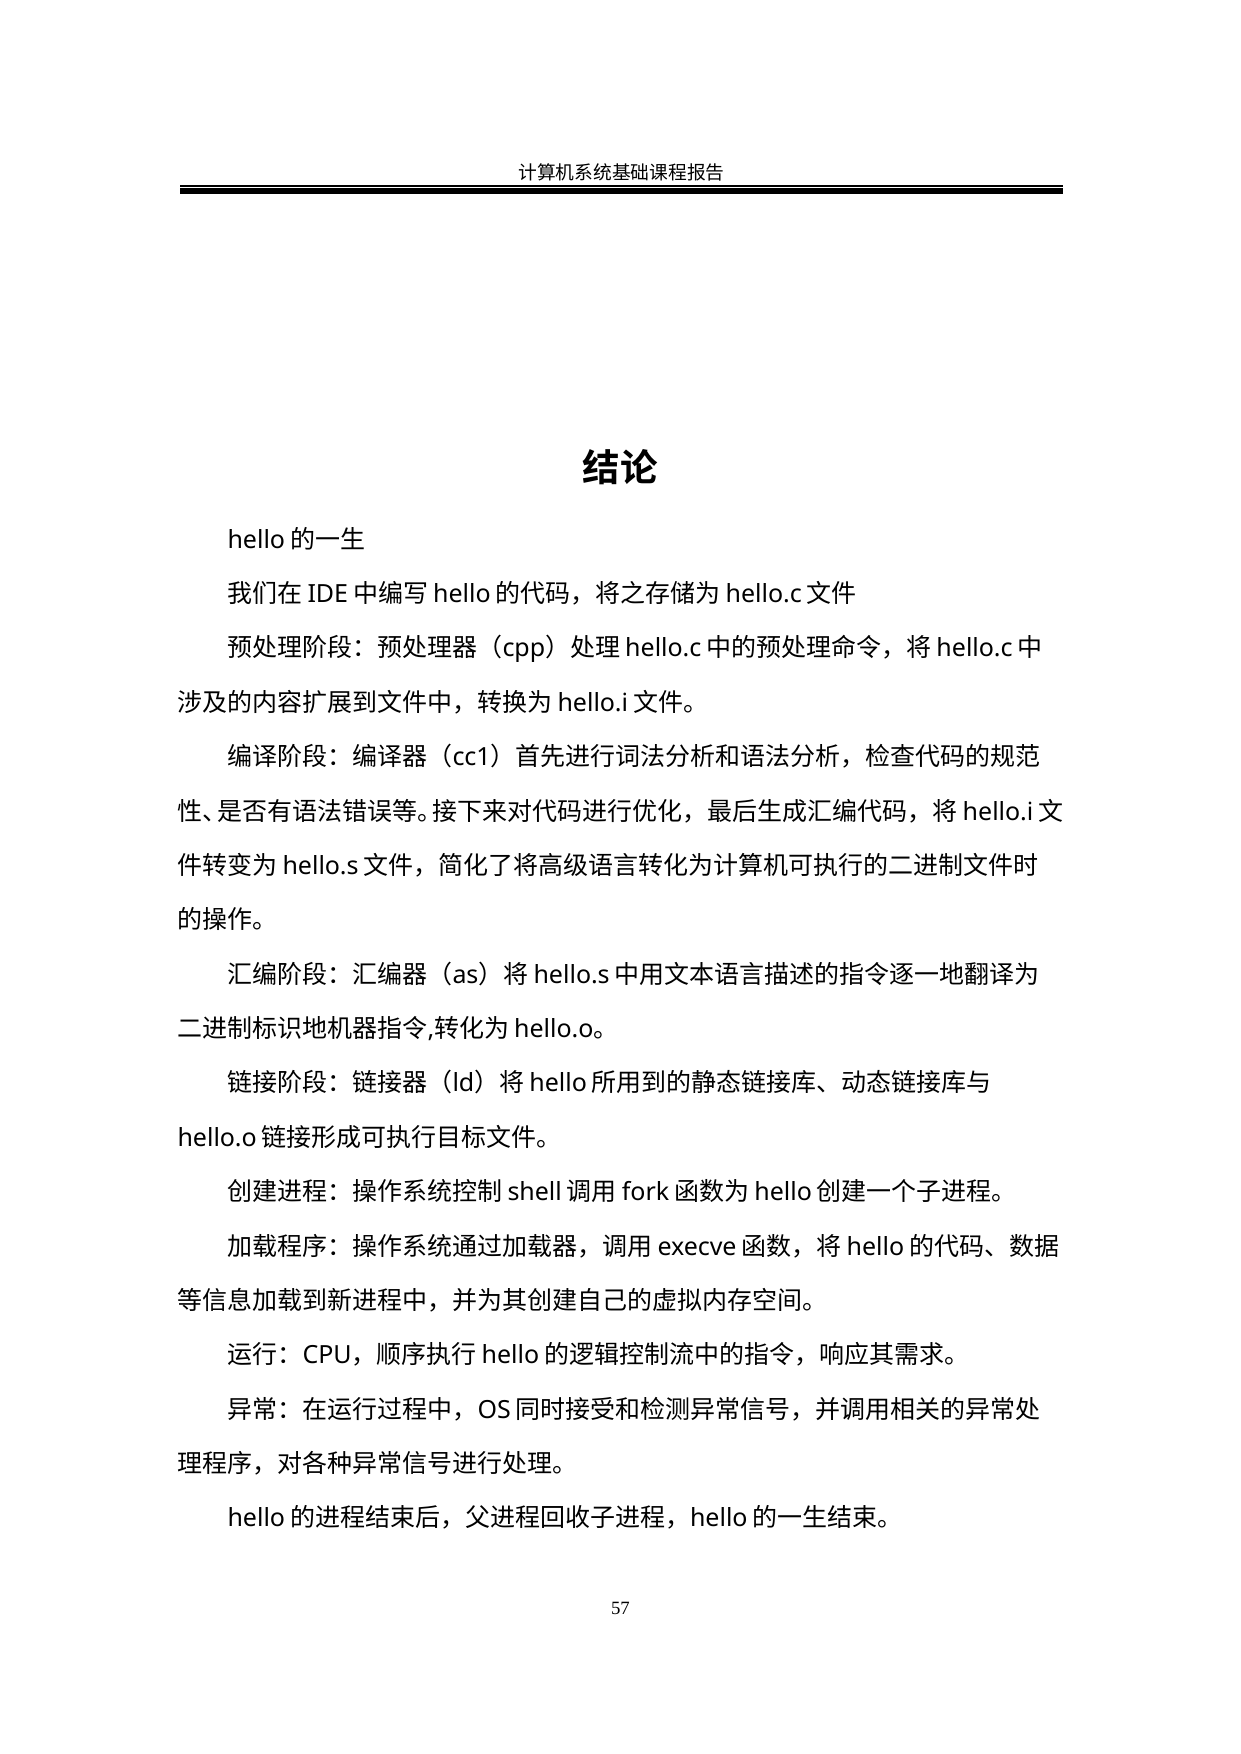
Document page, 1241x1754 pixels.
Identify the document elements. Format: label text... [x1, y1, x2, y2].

text 运行：CPU，顺序执行hello的逻辑控制流中的指令，响应其需求。 [177, 1335, 1063, 1371]
text 汇编阶段：汇编器（as）将hello.s中用文本语言描述的指令逐一地翻译为二进制标识地机器指令,转化为hello.o。 [177, 954, 1063, 1045]
text 加载程序：操作系统通过加载器，调用execve函数，将hello的代码、数据等信息加载到新进程中，并为其创建自己的虚拟内存空间。 [177, 1226, 1063, 1317]
text 异常：在运行过程中，OS同时接受和检测异常信号，并调用相关的异常处理程序，对各种异常信号进行处理。 [177, 1389, 1063, 1480]
text 链接阶段：链接器（ld）将hello所用到的静态链接库、动态链接库与hello.o链接形成可执行目标文件。 [177, 1063, 1063, 1153]
text 预处理阶段：预处理器（cpp）处理hello.c中的预处理命令，将hello.c中涉及的内容扩展到文件中，转换为hello.i文件。 [177, 628, 1063, 718]
text 创建进程：操作系统控制shell调用fork函数为hello创建一个子进程。 [177, 1172, 1063, 1208]
text hello的进程结束后，父进程回收子进程，hello的一生结束。 [177, 1498, 1063, 1534]
text hello的一生 [177, 519, 1063, 555]
subtitle 结论 [177, 415, 1063, 498]
text 我们在IDE中编写hello的代码，将之存储为hello.c文件 [177, 573, 1063, 610]
text 编译阶段：编译器（cc1）首先进行词法分析和语法分析，检查代码的规范性、是否有语法错误等。接下来对代码进行优化，最后生成汇编代码，将hello.i文件转变为hello.s文件，简化了将高级语言转化为计算机可执行的二进制文件时的操作。 [177, 737, 1063, 936]
